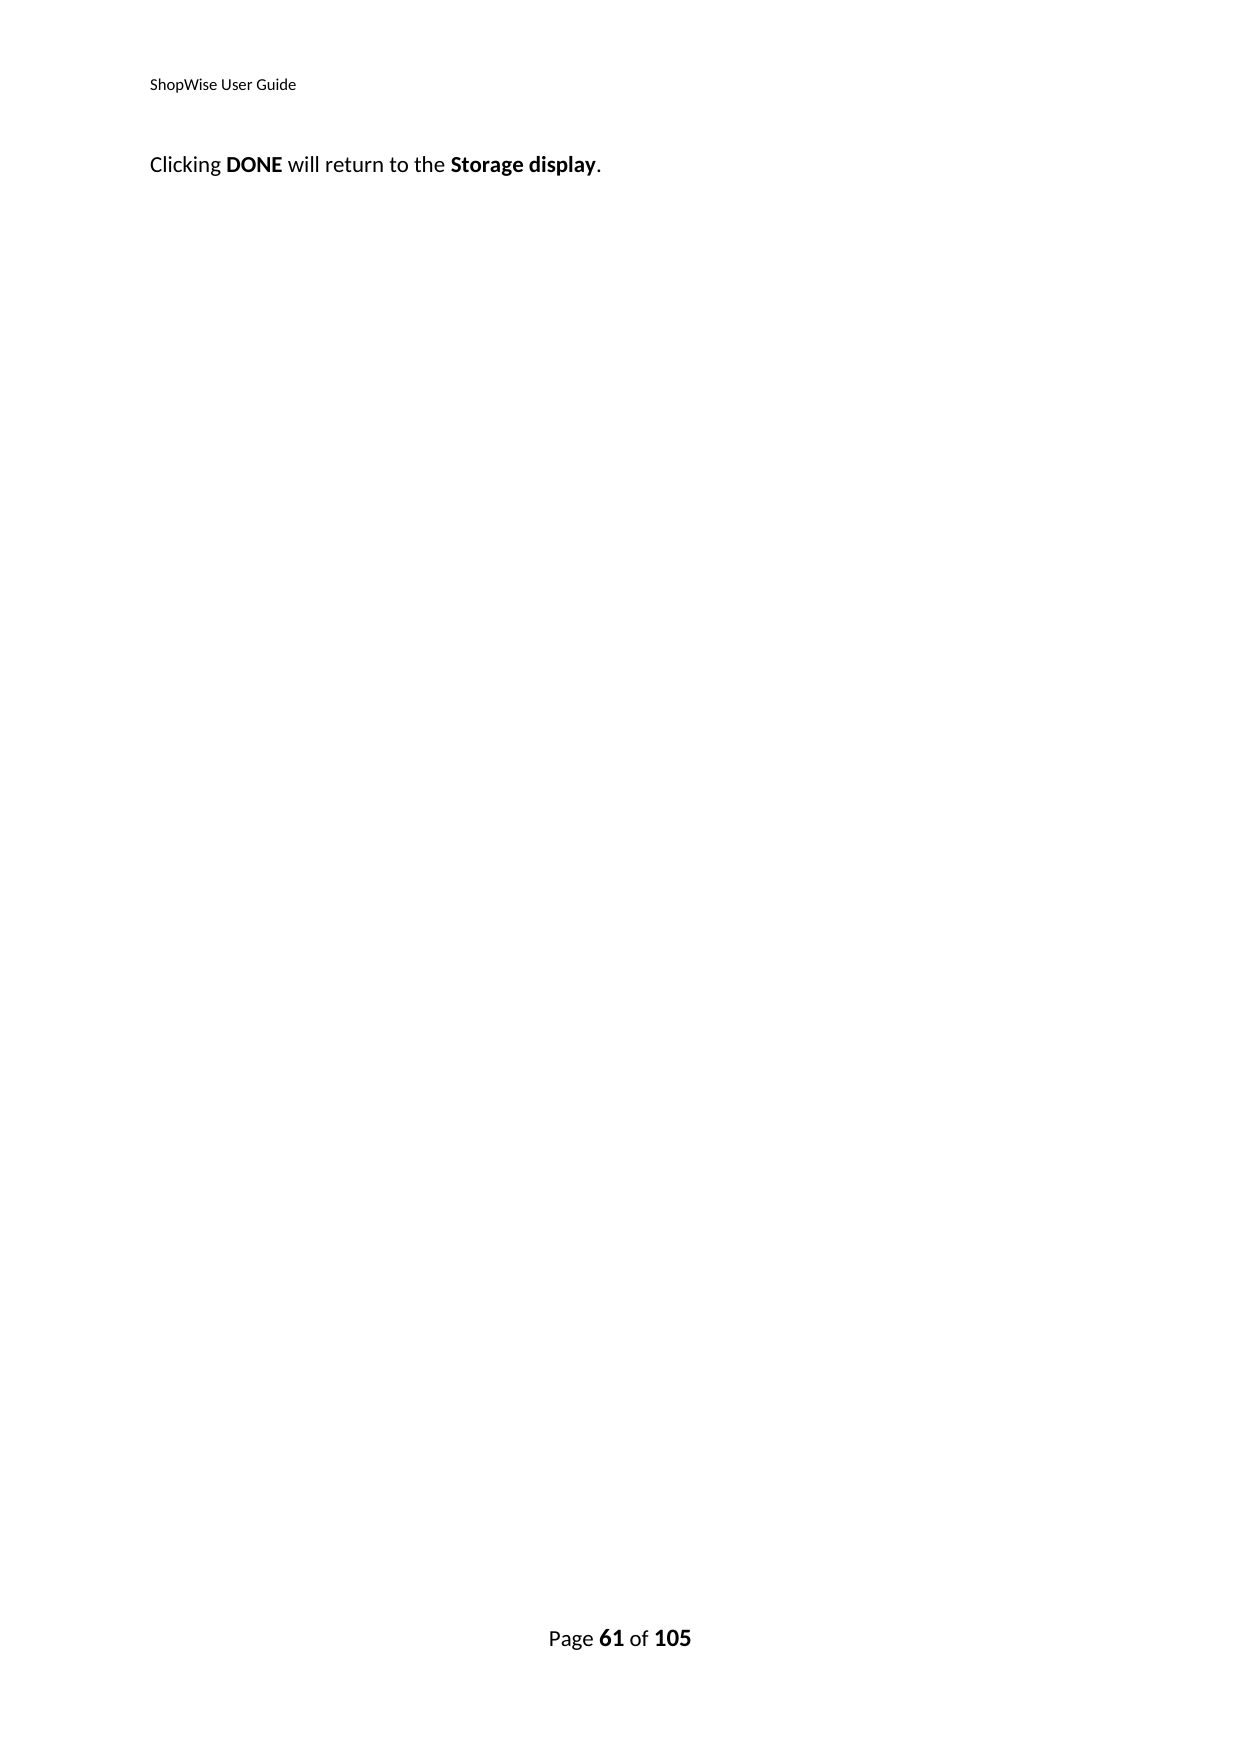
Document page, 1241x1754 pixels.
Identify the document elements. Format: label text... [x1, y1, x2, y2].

text Clicking DONE will return to the Storage display. [150, 150, 1090, 178]
